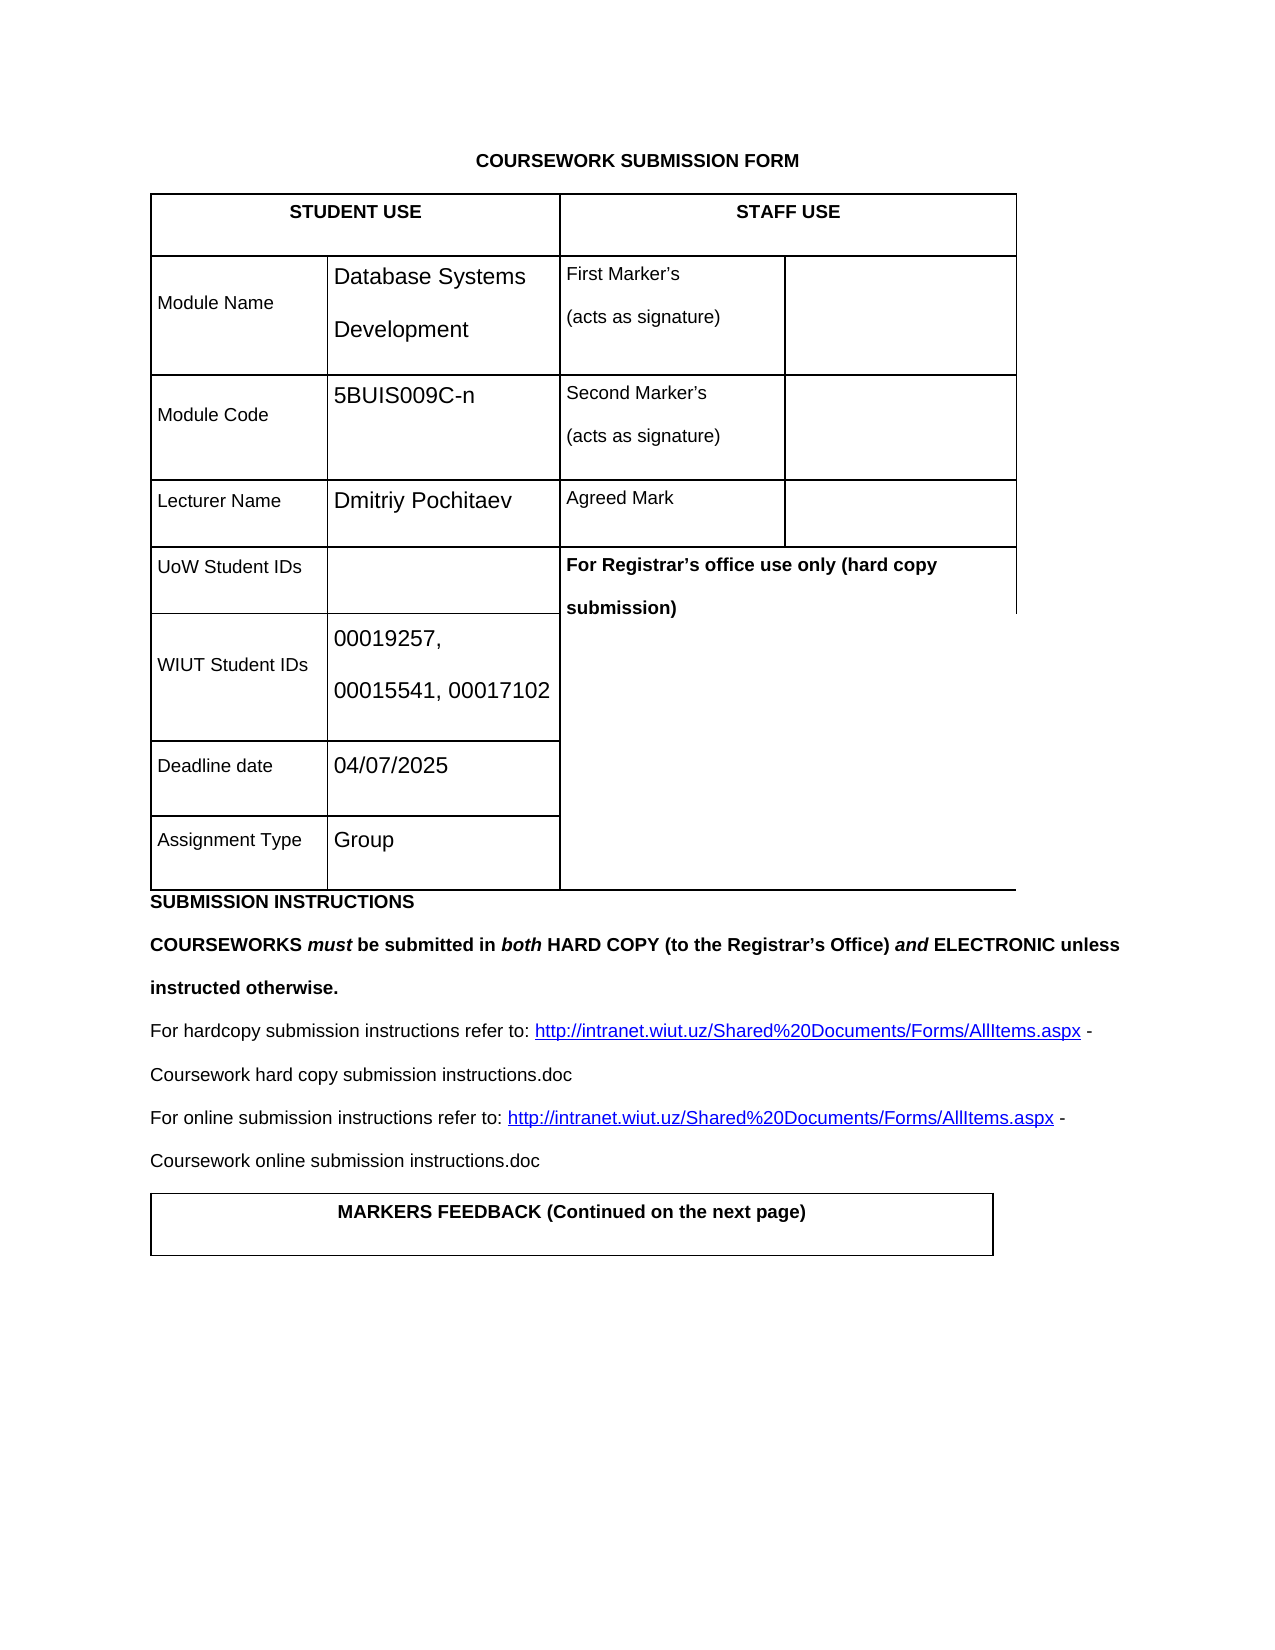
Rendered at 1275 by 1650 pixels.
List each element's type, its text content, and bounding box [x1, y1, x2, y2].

table_cell Lecturer Name [152, 481, 327, 546]
table_header MARKERS FEEDBACK (Continued on the next page) [152, 1194, 992, 1254]
table_cell 5BUIS009C-n [328, 376, 559, 479]
table_cell Second Marker’s (acts as signature) [561, 376, 784, 479]
table_cell [328, 548, 559, 613]
table_cell Module Name [152, 257, 327, 374]
table_cell For Registrar’s office use only (hard copy submission) [561, 548, 1016, 889]
table_cell Database Systems Development [328, 257, 559, 374]
table_cell [786, 376, 1016, 479]
text COURSEWORKS must be submitted in both HARD COPY (to the Registrar’s Office) and ELECTRONIC unless instructed otherwise. [150, 934, 1125, 999]
text COURSEWORK SUBMISSION FORM [150, 150, 1125, 172]
table_cell Module Code [152, 376, 327, 479]
table_header STAFF USE [561, 195, 1016, 255]
text For hardcopy submission instructions refer to: http://intranet.wiut.uz/Shared%20Documents/Forms/AllItems.aspx - Coursework hard copy submission instructions.doc [150, 1020, 1125, 1085]
text SUBMISSION INSTRUCTIONS [150, 891, 1125, 912]
table_cell 00019257, 00015541, 00017102 [328, 614, 559, 740]
table_header STUDENT USE [152, 195, 559, 255]
table_cell First Marker’s (acts as signature) [561, 257, 784, 374]
table_cell WIUT Student IDs [152, 614, 327, 740]
table_cell UoW Student IDs [152, 548, 327, 613]
text For online submission instructions refer to: http://intranet.wiut.uz/Shared%20Documents/Forms/AllItems.aspx - Coursework online submission instructions.doc [150, 1106, 1125, 1171]
table_cell [786, 257, 1016, 374]
table_cell [786, 481, 1016, 546]
table_cell Agreed Mark [561, 481, 784, 546]
table_cell Deadline date [152, 742, 327, 815]
table_cell Assignment Type [152, 817, 327, 889]
table_cell 04/07/2025 [328, 742, 559, 815]
table_cell Group [328, 817, 559, 889]
table_cell Dmitriy Pochitaev [328, 481, 559, 546]
